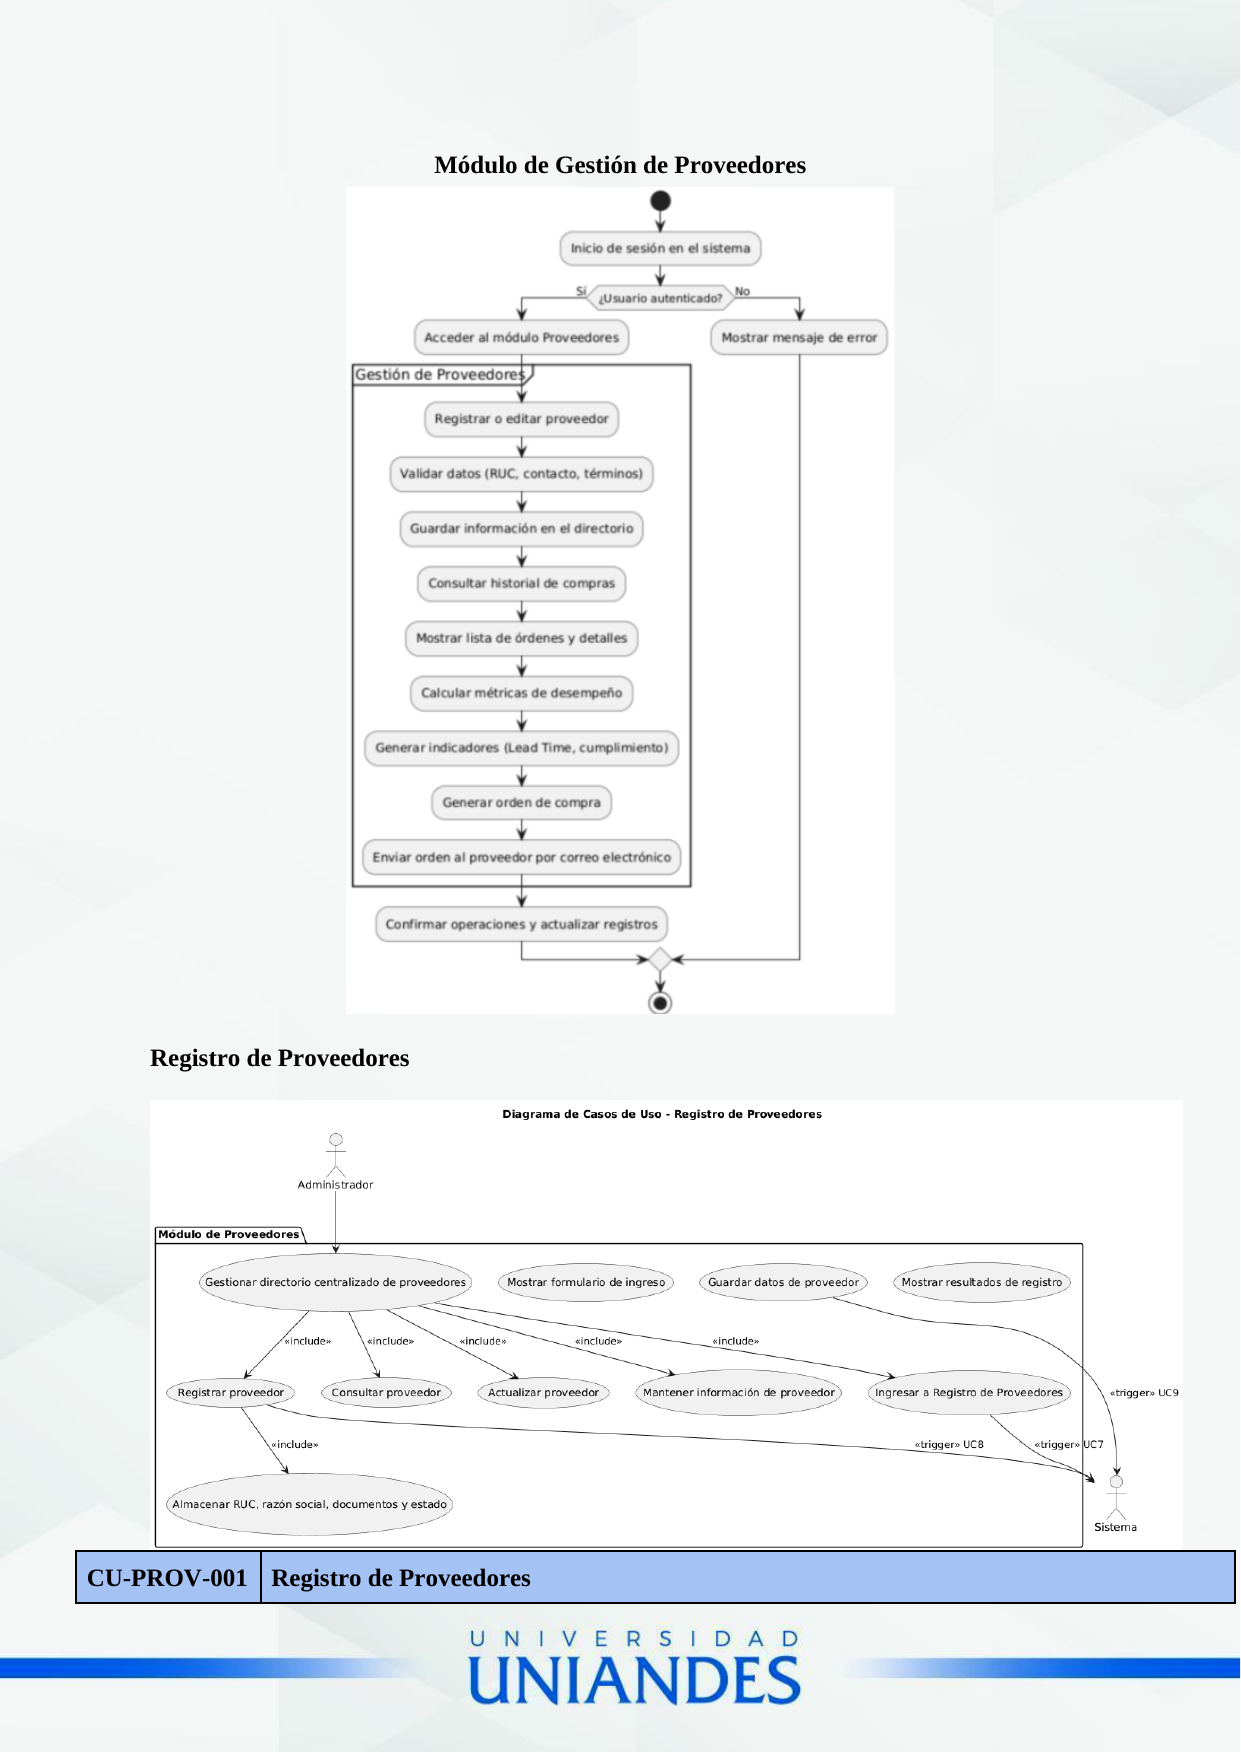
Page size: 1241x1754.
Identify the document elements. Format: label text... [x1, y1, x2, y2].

text Registro de Proveedores [150, 1043, 1090, 1071]
table_header CU-PROV-001 [77, 1552, 260, 1602]
table_header Registro de Proveedores [262, 1552, 1234, 1602]
picture [0, 0, 1241, 1752]
subtitle Módulo de Gestión de Proveedores [150, 150, 1090, 179]
